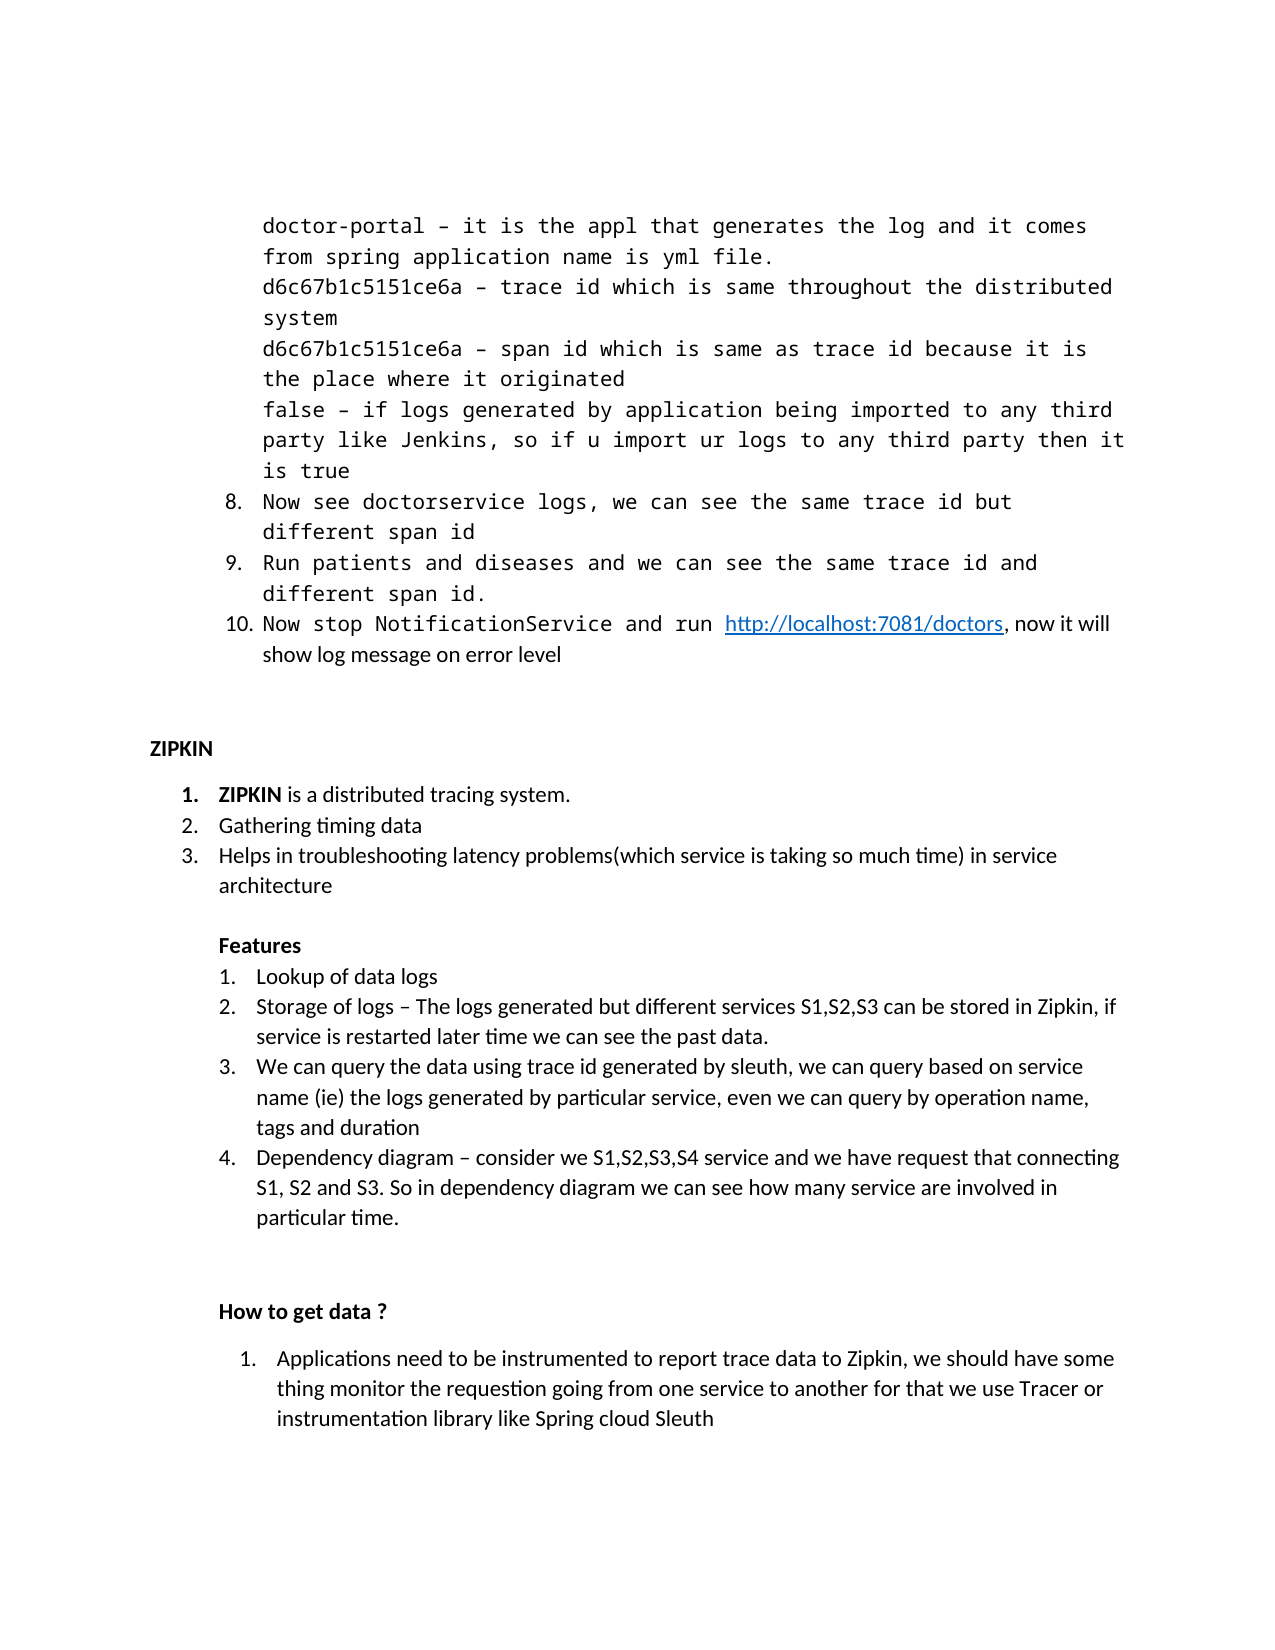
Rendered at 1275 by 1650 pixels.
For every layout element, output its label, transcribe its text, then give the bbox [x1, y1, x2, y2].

list d6c67b1c5151ce6a – span id which is same as trace id because it is the place where it originated [262, 334, 1125, 393]
text ZIPKIN [150, 734, 1125, 762]
list Features [219, 932, 1125, 960]
list Lookup of data logs [219, 962, 1125, 990]
list doctor-portal – it is the appl that generates the log and it comes from spring application name is yml file. [262, 211, 1125, 270]
list Dependency diagram – consider we S1,S2,S3,S4 service and we have request that connecting S1, S2 and S3. So in dependency diagram we can see how many service are involved in particular time. [219, 1143, 1125, 1232]
list false – if logs generated by application being imported to any third party like Jenkins, so if u import ur logs to any third party then it is true [262, 395, 1125, 485]
list d6c67b1c5151ce6a – trace id which is same throughout the distributed system [262, 272, 1125, 332]
list Now stop NotificationService and run http://localhost:7081/doctors, now it will show log message on error level [225, 609, 1125, 668]
text How to get data ? [219, 1297, 1125, 1325]
list ZIPKIN is a distributed tracing system. [181, 781, 1125, 809]
list Helps in troubleshooting latency problems(which service is taking so much time) in service architecture [181, 841, 1125, 899]
list Gathering timing data [181, 811, 1125, 839]
list Storage of logs – The logs generated but different services S1,S2,S3 can be stored in Zipkin, if service is restarted later time we can see the past data. [219, 992, 1125, 1050]
list Applications need to be instrumented to report trace data to Zipkin, we should have some thing monitor the requestion going from one service to another for that we use Tracer or instrumentation library like Spring cloud Sleuth [239, 1344, 1125, 1433]
list We can query the data using trace id generated by sleuth, we can query based on service name (ie) the logs generated by particular service, even we can query by operation name, tags and duration [219, 1052, 1125, 1141]
list Now see doctorservice logs, we can see the same trace id but different span id [225, 487, 1125, 546]
list Run patients and diseases and we can see the same trace id and different span id. [225, 548, 1125, 607]
